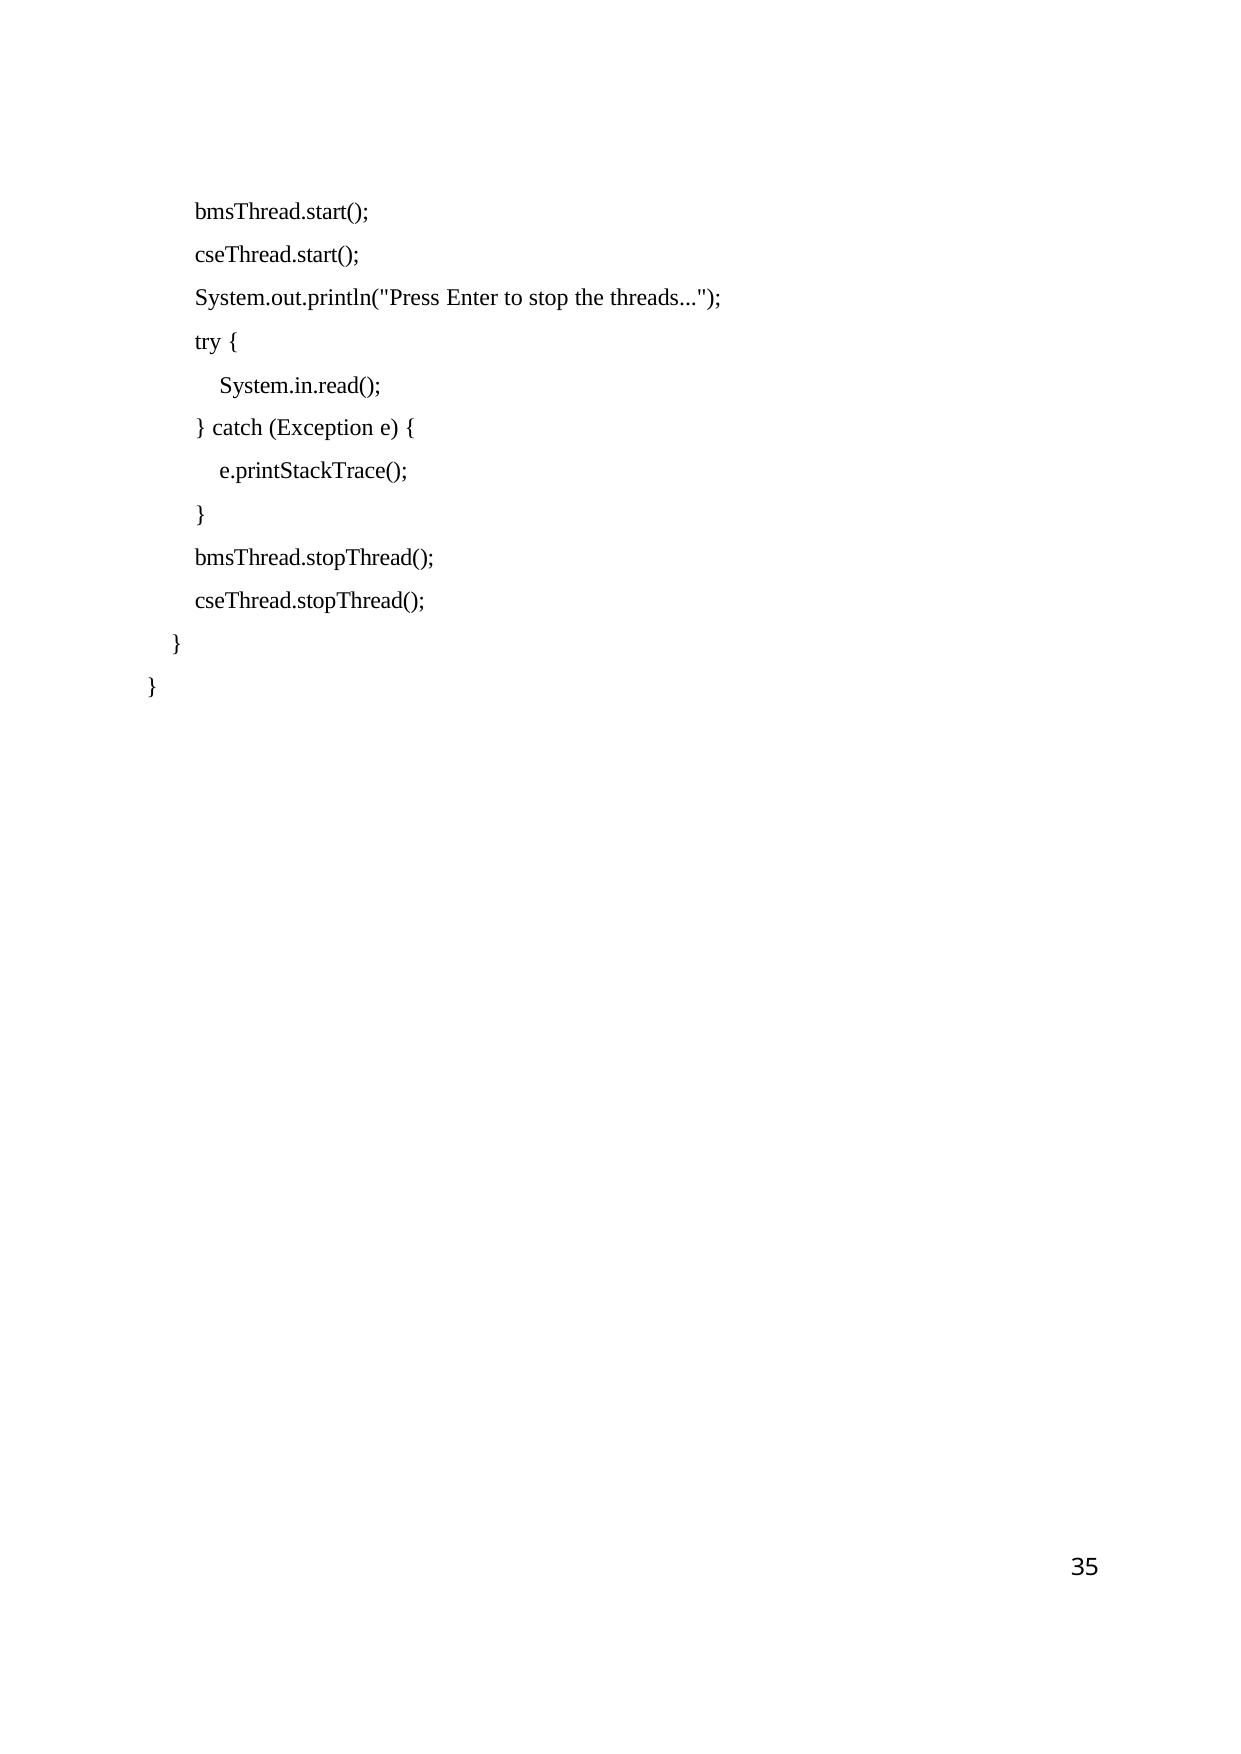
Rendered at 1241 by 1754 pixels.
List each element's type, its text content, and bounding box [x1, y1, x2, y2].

text } [194, 499, 1096, 527]
text bmsThread.start(); cseThread.start(); [194, 197, 370, 268]
text } [171, 629, 1096, 656]
text } catch (Exception e) { e.printStackTrace(); [194, 413, 421, 484]
text System.out.println("Press Enter to stop the threads..."); try { [194, 283, 741, 354]
text } [146, 672, 1096, 700]
text bmsThread.stopThread(); cseThread.stopThread(); [194, 543, 436, 613]
text System.in.read(); [219, 371, 1096, 398]
